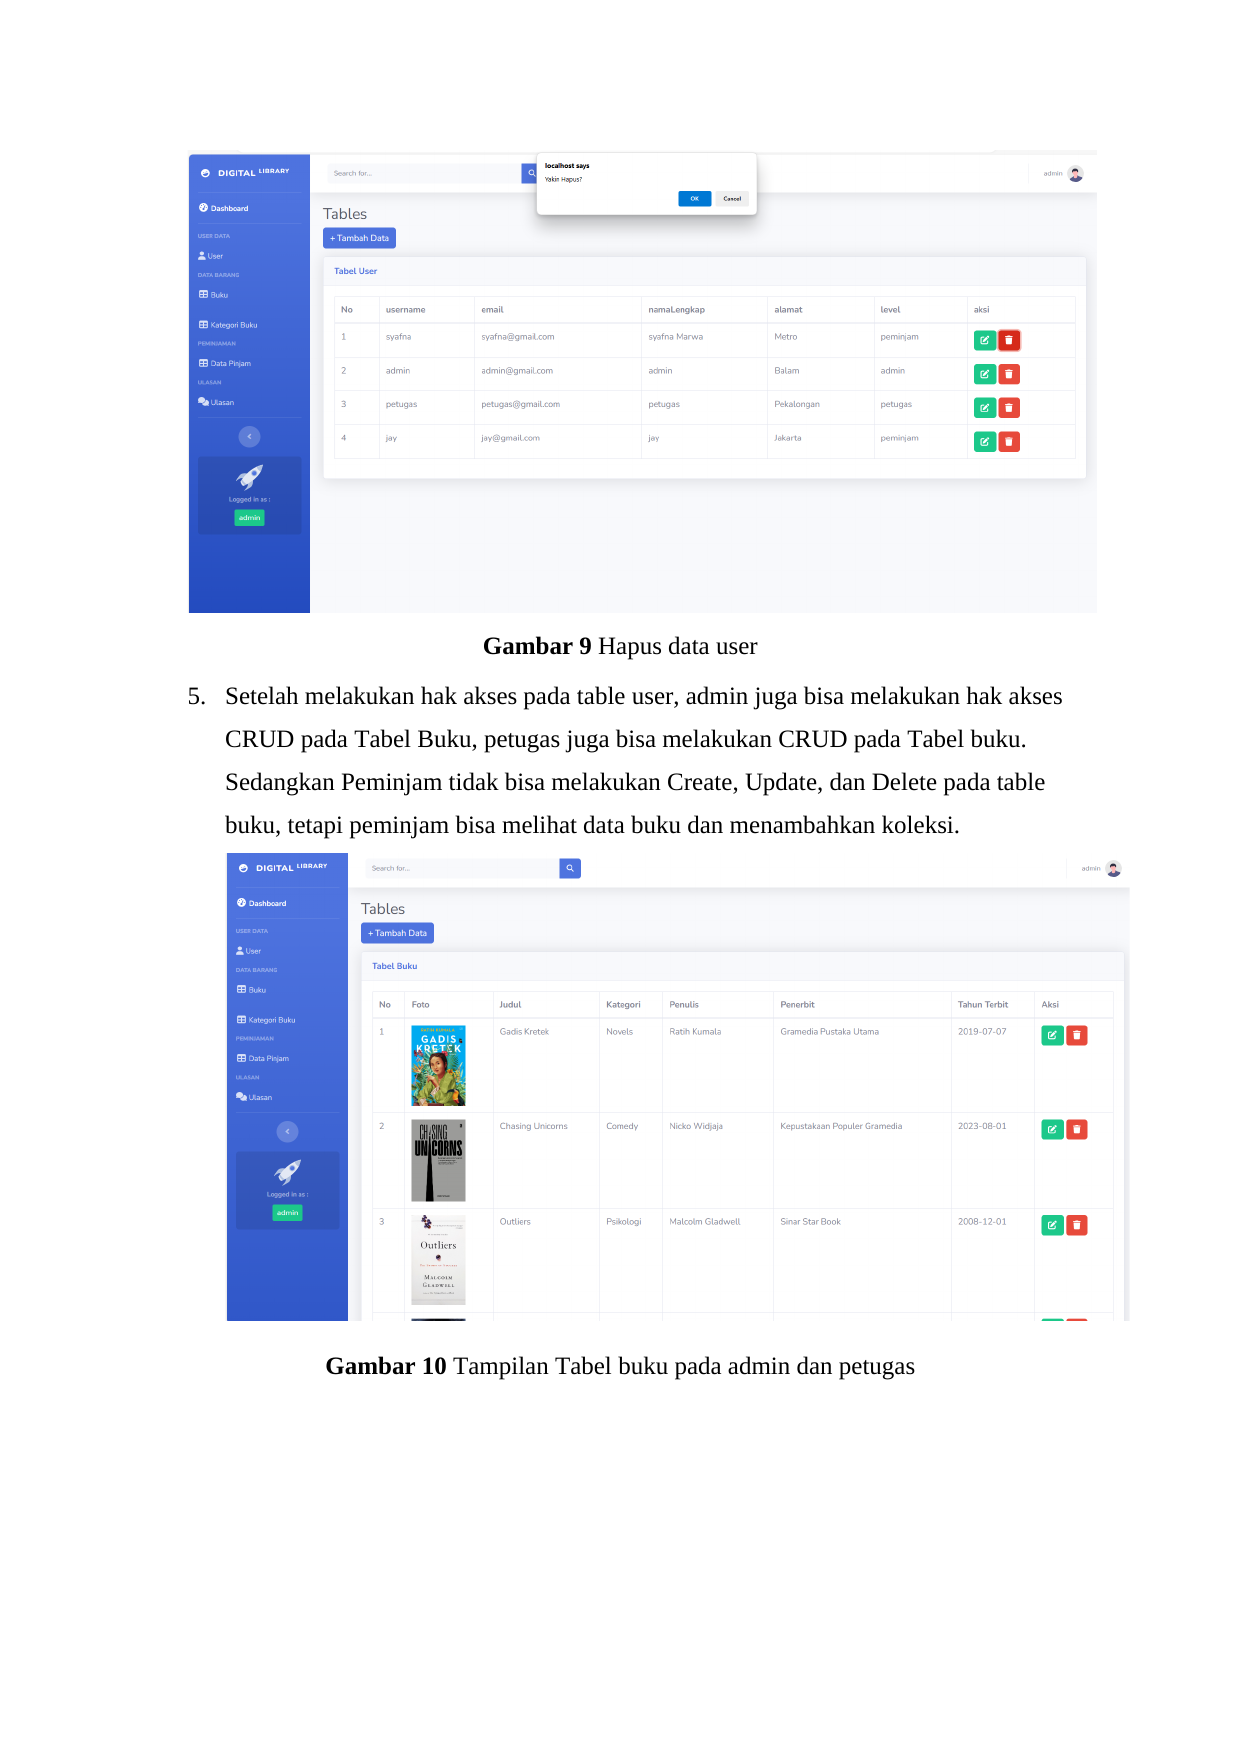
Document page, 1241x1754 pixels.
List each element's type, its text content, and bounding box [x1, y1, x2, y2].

picture [225, 853, 1130, 1321]
text Gambar 10 Tampilan Tabel buku pada admin dan petugas [150, 1351, 1090, 1380]
text Gambar 9 Hapus data user [150, 631, 1090, 660]
list Setelah melakukan hak akses pada table user, admin juga bisa melakukan hak akses CRUD pada Tabel Buku, petugas juga bisa melakukan CRUD pada Tabel buku. Sedangkan Peminjam tidak bisa melakukan Create, Update, dan Delete pada table buku, tetapi peminjam bisa melihat data buku dan menambahkan koleksi. [187, 681, 1090, 839]
picture [187, 150, 1097, 613]
